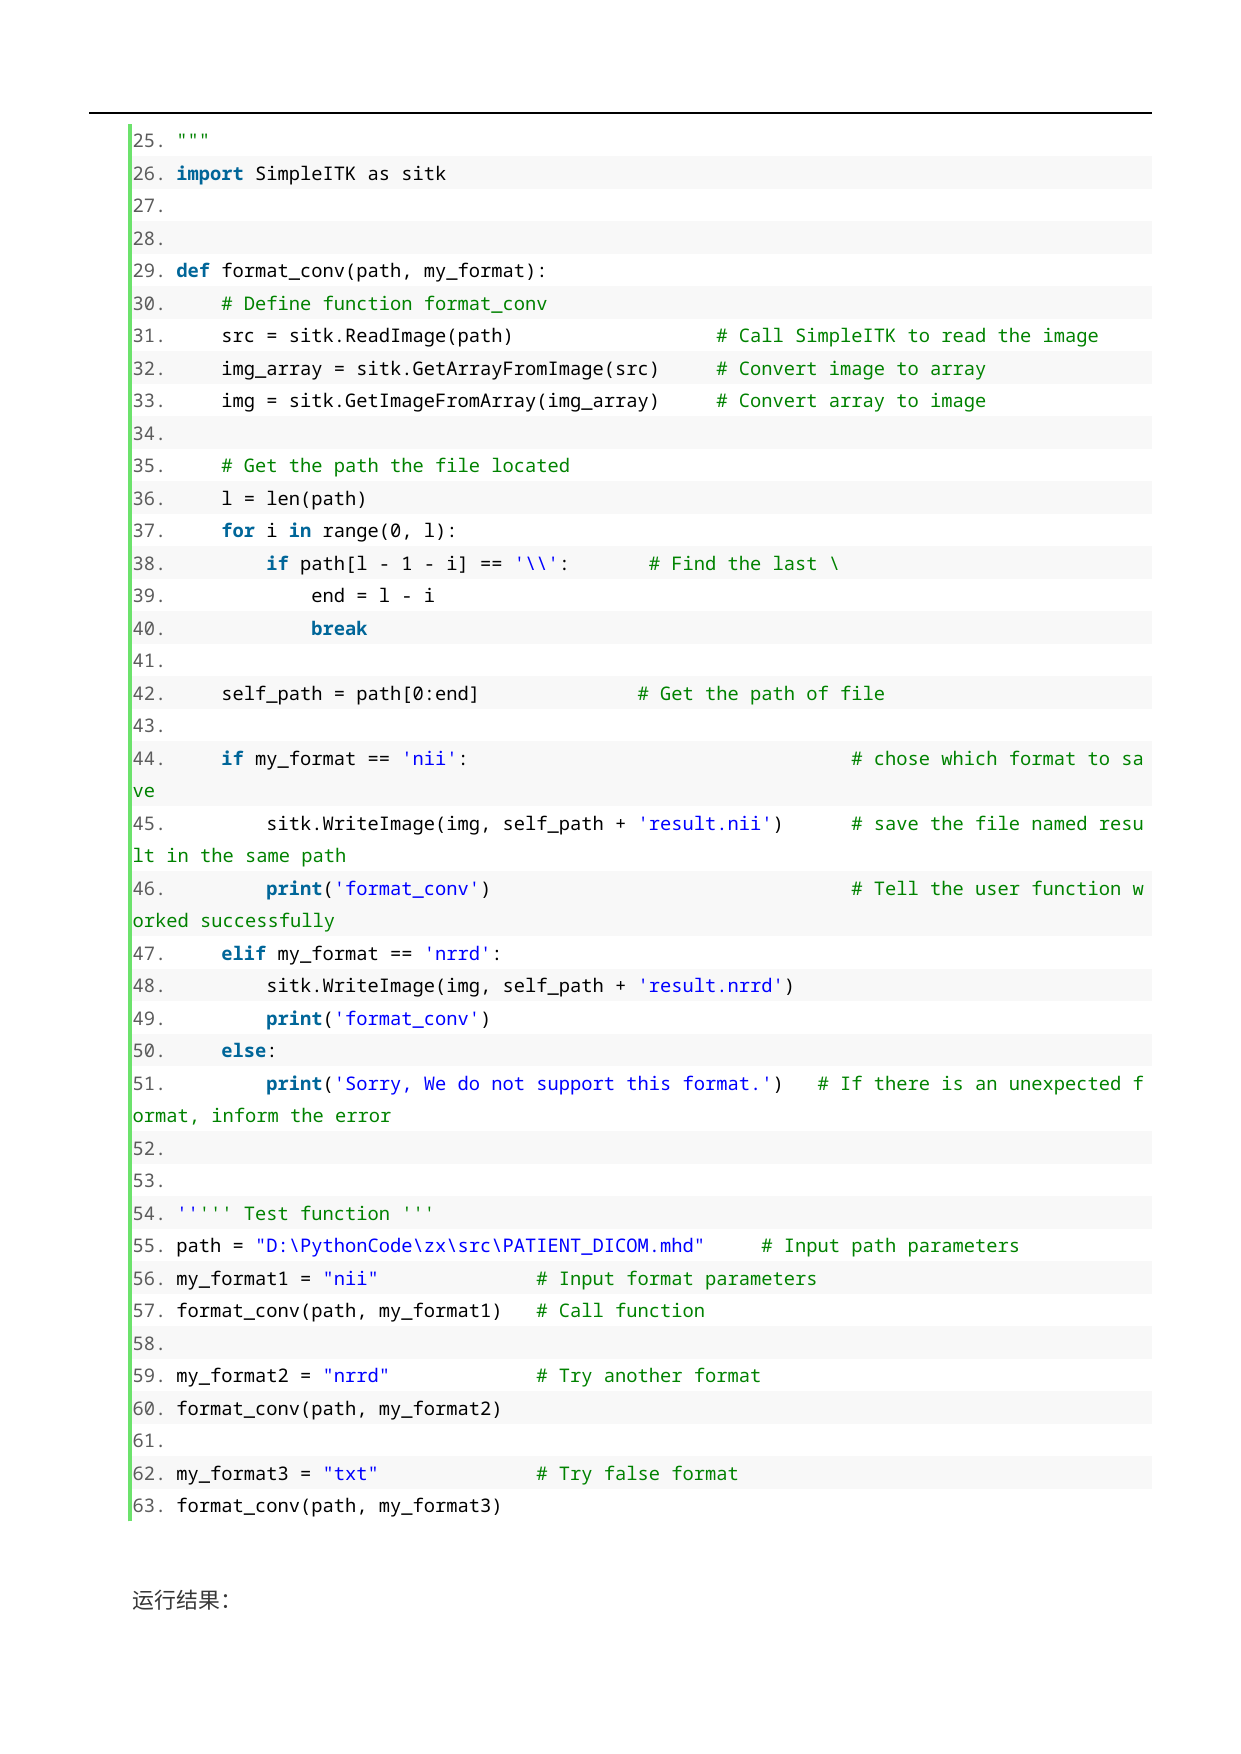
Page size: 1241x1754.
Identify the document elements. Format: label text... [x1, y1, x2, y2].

list # Get the path the file located [132, 449, 1152, 481]
list my_format3 = "txt" # Try false format [132, 1456, 1152, 1489]
list if path[l - 1 - i] == '\\': # Find the last \ [132, 546, 1152, 579]
list else: [132, 1034, 1152, 1066]
list my_format2 = "nrrd" # Try another format [132, 1359, 1152, 1391]
list print('format_conv') [132, 1001, 1152, 1034]
list sitk.WriteImage(img, self_path + 'result.nii') # save the file named result in the same path [132, 806, 1152, 871]
list elif my_format == 'nrrd': [132, 936, 1152, 969]
list # Define function format_conv [132, 286, 1152, 319]
list def format_conv(path, my_format): [132, 254, 1152, 286]
list format_conv(path, my_format2) [132, 1391, 1152, 1424]
list format_conv(path, my_format3) [132, 1489, 1152, 1521]
list src = sitk.ReadImage(path) # Call SimpleITK to read the image [132, 319, 1152, 351]
list import SimpleITK as sitk [132, 156, 1152, 189]
list sitk.WriteImage(img, self_path + 'result.nrrd') [132, 969, 1152, 1001]
list img_array = sitk.GetArrayFromImage(src) # Convert image to array [132, 351, 1152, 384]
list l = len(path) [132, 481, 1152, 514]
list path = "D:\PythonCode\zx\src\PATIENT_DICOM.mhd" # Input path parameters [132, 1229, 1152, 1261]
list if my_format == 'nii': # chose which format to save [132, 741, 1152, 806]
list img = sitk.GetImageFromArray(img_array) # Convert array to image [132, 384, 1152, 416]
list ''''' Test function ''' [132, 1196, 1152, 1229]
list end = l - i [132, 579, 1152, 611]
list my_format1 = "nii" # Input format parameters [132, 1261, 1152, 1294]
list break [132, 611, 1152, 644]
list format_conv(path, my_format1) # Call function [132, 1294, 1152, 1326]
list for i in range(0, l): [132, 514, 1152, 546]
list print('Sorry, We do not support this format.') # If there is an unexpected format, inform the error [132, 1066, 1152, 1131]
list """ [132, 124, 1152, 156]
list self_path = path[0:end] # Get the path of file [132, 676, 1152, 709]
list print('format_conv') # Tell the user function worked successfully [132, 871, 1152, 936]
text 运行结果： [89, 1583, 1152, 1616]
